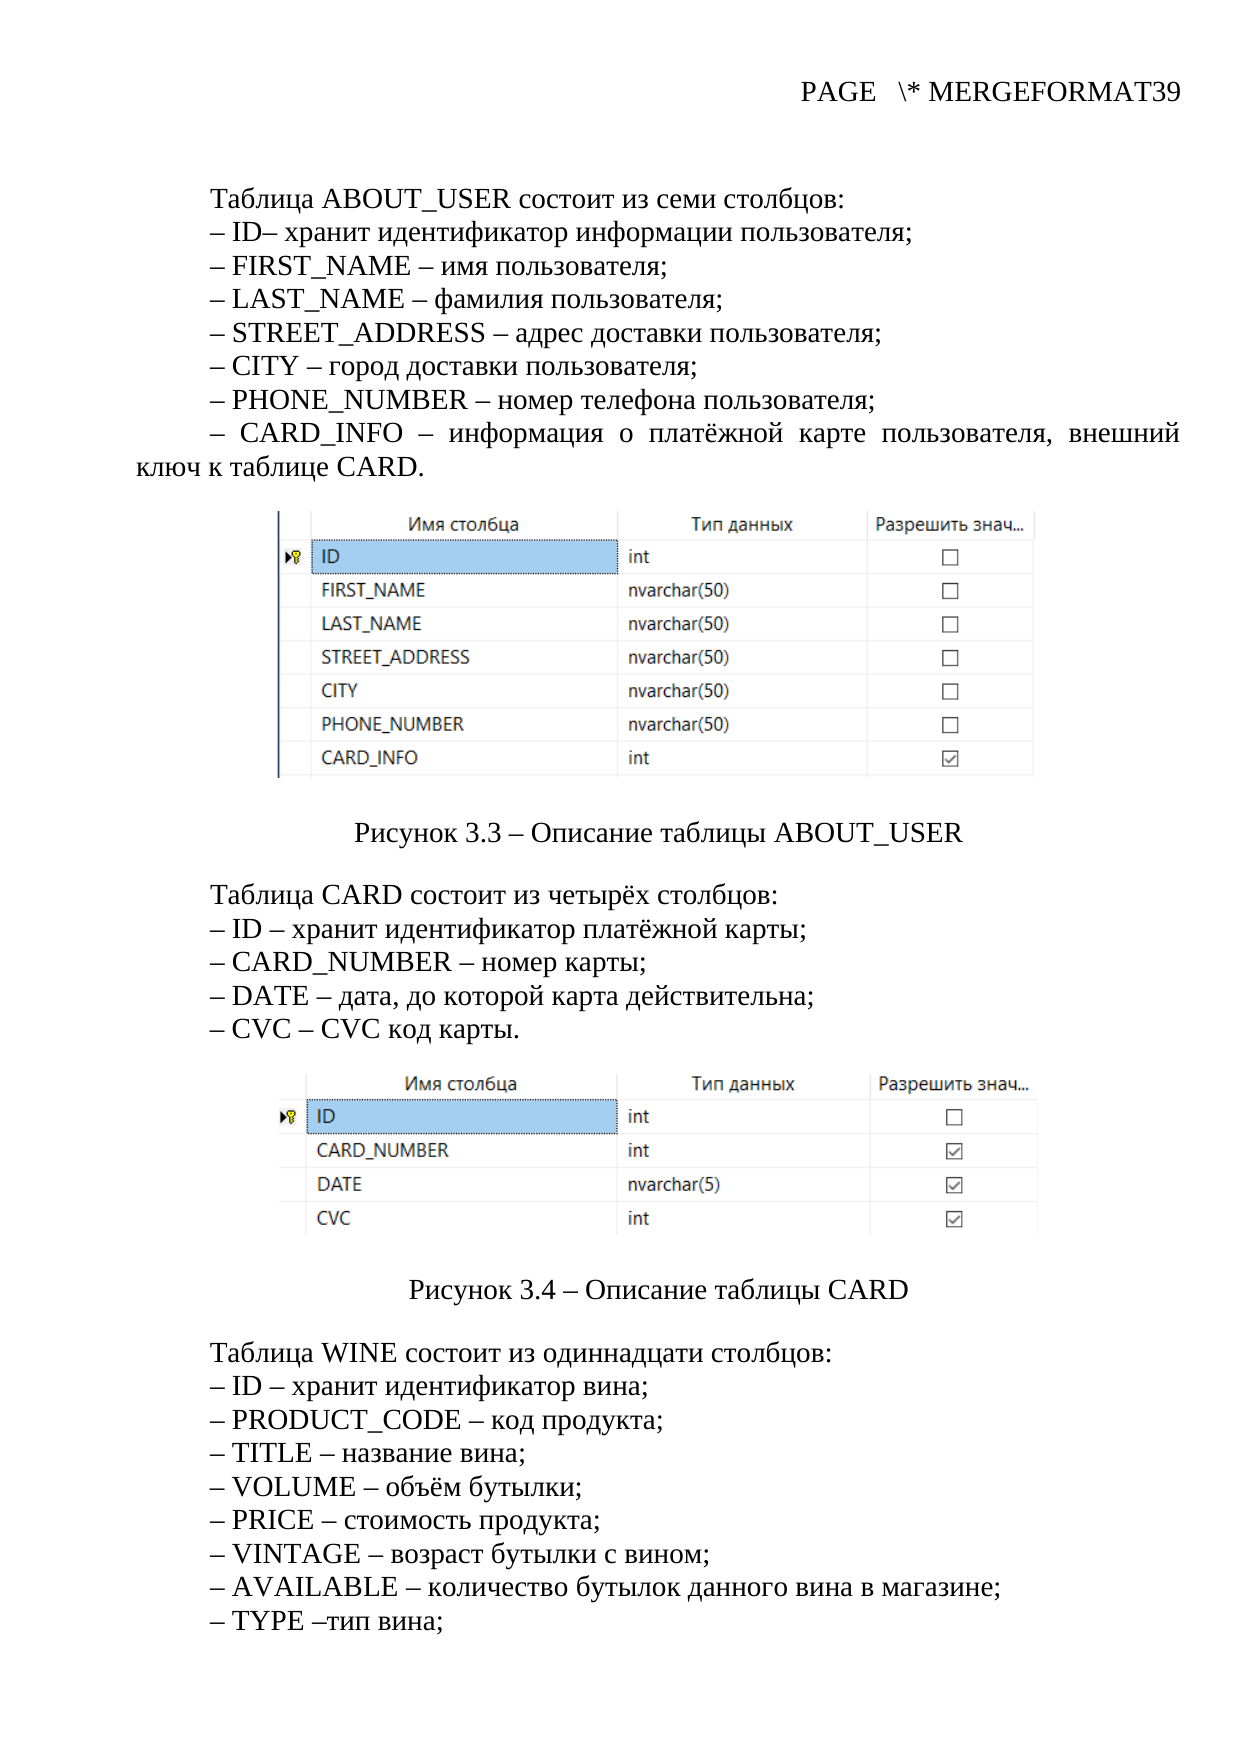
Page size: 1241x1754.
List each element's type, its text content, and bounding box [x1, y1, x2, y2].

text Таблица WINE состоит из одиннадцати столбцов: [136, 1335, 1181, 1368]
text Таблица ABOUT_USER состоит из семи столбцов: [136, 181, 1181, 214]
text – CITY – город доставки пользователя; [136, 348, 1181, 382]
text – CARD_INFO – информация о платёжной карте пользователя, внешний ключ к таблице CARD. [136, 416, 1181, 483]
text – VINTAGE – возраст бутылки с вином; [136, 1536, 1181, 1569]
text – PHONE_NUMBER – номер телефона пользователя; [136, 382, 1181, 416]
text – PRODUCT_CODE – код продукта; [136, 1402, 1181, 1435]
text – CARD_NUMBER – номер карты; [136, 944, 1181, 978]
text – LAST_NAME – фамилия пользователя; [136, 281, 1181, 315]
picture [278, 1074, 1039, 1235]
text Таблица CARD состоит из четырёх столбцов: [136, 877, 1181, 911]
text – PRICE – стоимость продукта; [136, 1502, 1181, 1536]
text – ID – хранит идентификатор вина; [136, 1368, 1181, 1402]
text – STREET_ADDRESS – адрес доставки пользователя; [136, 315, 1181, 348]
text Рисунок 3.4 – Описание таблицы CARD [136, 1272, 1181, 1306]
picture [277, 511, 1040, 778]
text – ID– хранит идентификатор информации пользователя; [136, 214, 1181, 248]
text – DATE – дата, до которой карта действительна; [136, 978, 1181, 1012]
text – VOLUME – объём бутылки; [136, 1469, 1181, 1502]
text – AVAILABLE – количество бутылок данного вина в магазине; [136, 1569, 1181, 1603]
text – TYPE –тип вина; [136, 1603, 1181, 1637]
text Рисунок 3.3 – Описание таблицы ABOUT_USER [136, 815, 1181, 848]
text – ID – хранит идентификатор платёжной карты; [136, 911, 1181, 944]
text – FIRST_NAME – имя пользователя; [136, 248, 1181, 281]
text – CVC – CVC код карты. [136, 1012, 1181, 1045]
text – TITLE – название вина; [136, 1435, 1181, 1469]
